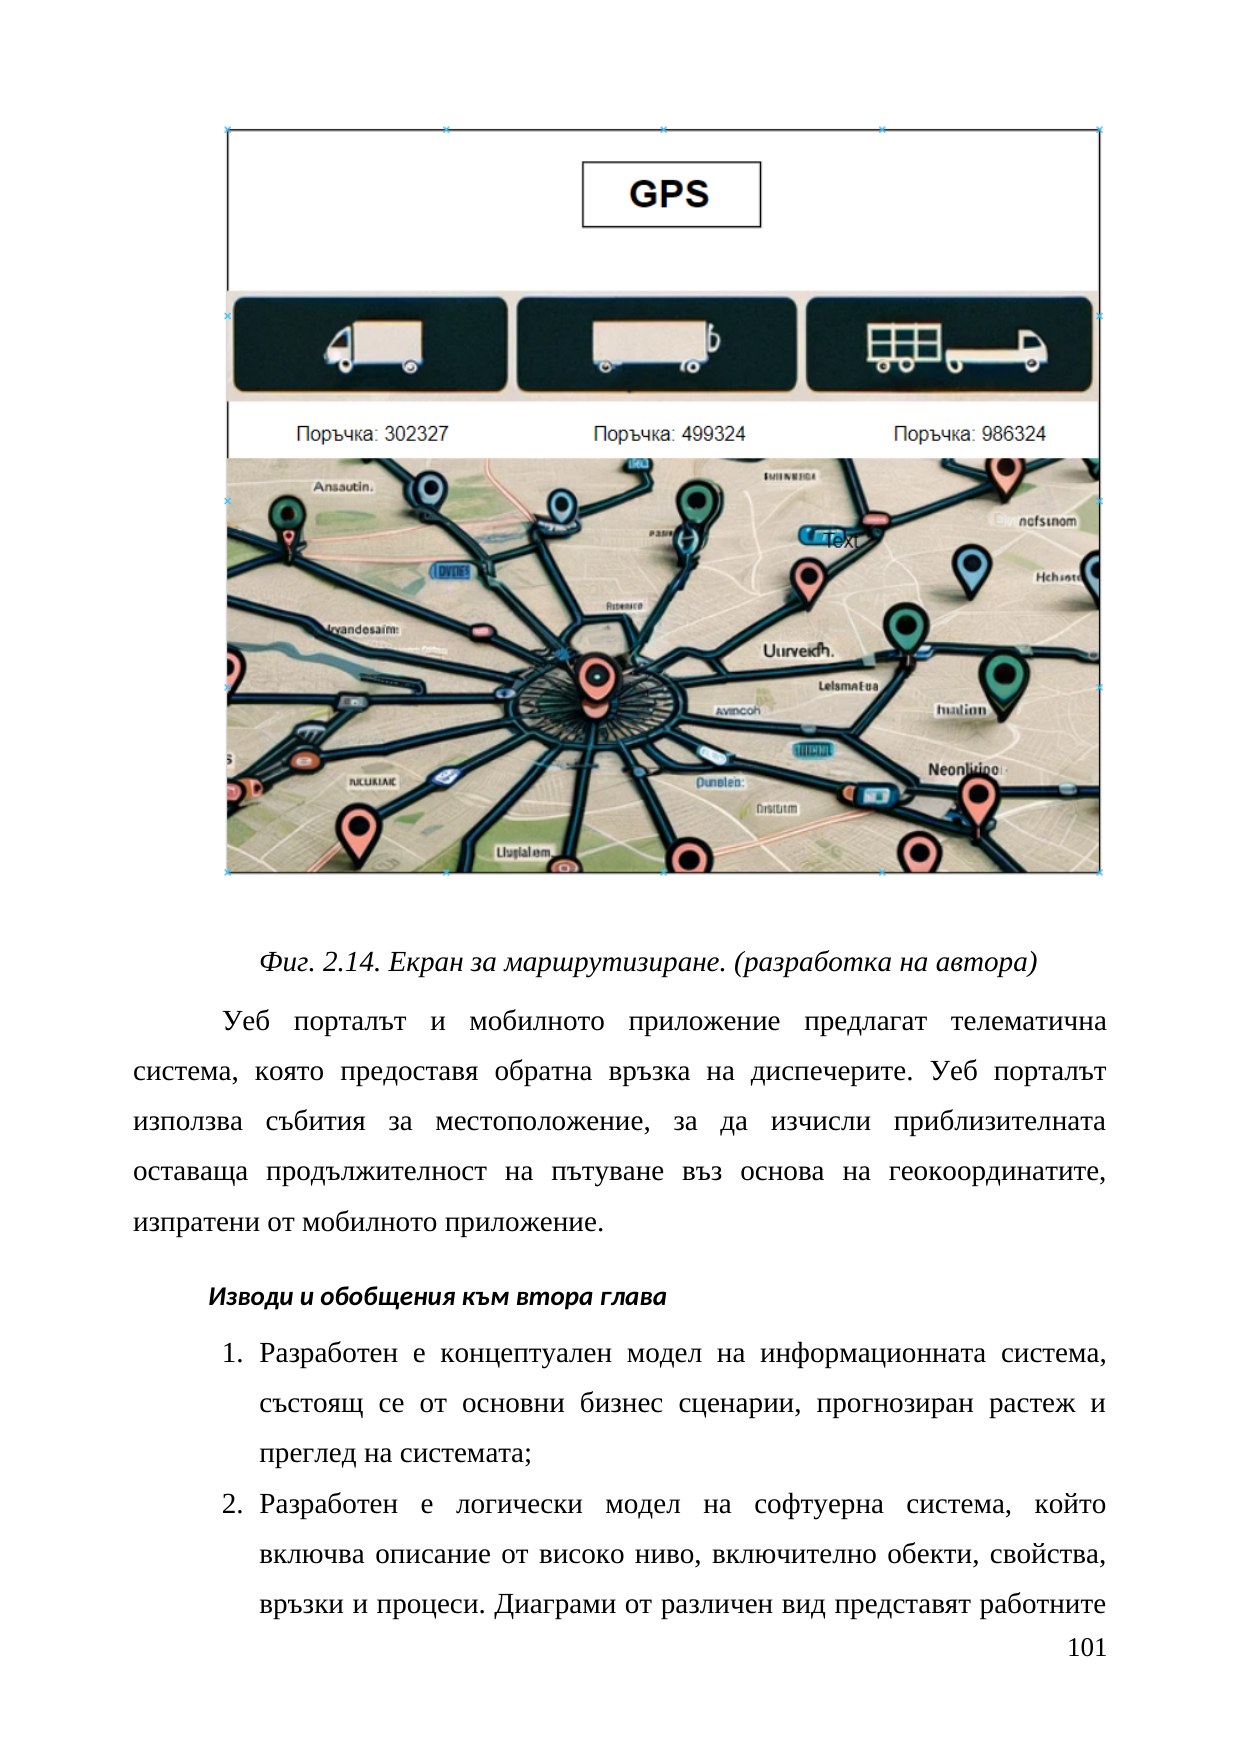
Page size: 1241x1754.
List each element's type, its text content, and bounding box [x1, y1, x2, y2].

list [222, 1486, 1107, 1620]
picture [221, 118, 1114, 903]
list Разработен е концептуален модел на информационната система, състоящ се от основни бизнес сценарии, прогнозиран растеж и преглед на системата; [222, 1335, 1107, 1469]
text Уеб порталът и мобилното приложение предлагат телематична система, която предоставя обратна връзка на диспечерите. Уеб порталът използва събития за местоположение, за да изчисли приблизителната оставаща продължителност на пътуване въз основа на геокоординатите, изпратени от мобилното приложение. [133, 1003, 1107, 1237]
title Фиг. 2.14. Екран за маршрутизиране. (разработка на автора) [133, 944, 1107, 978]
subtitle Изводи и обобщения към втора глава [133, 1279, 1107, 1312]
